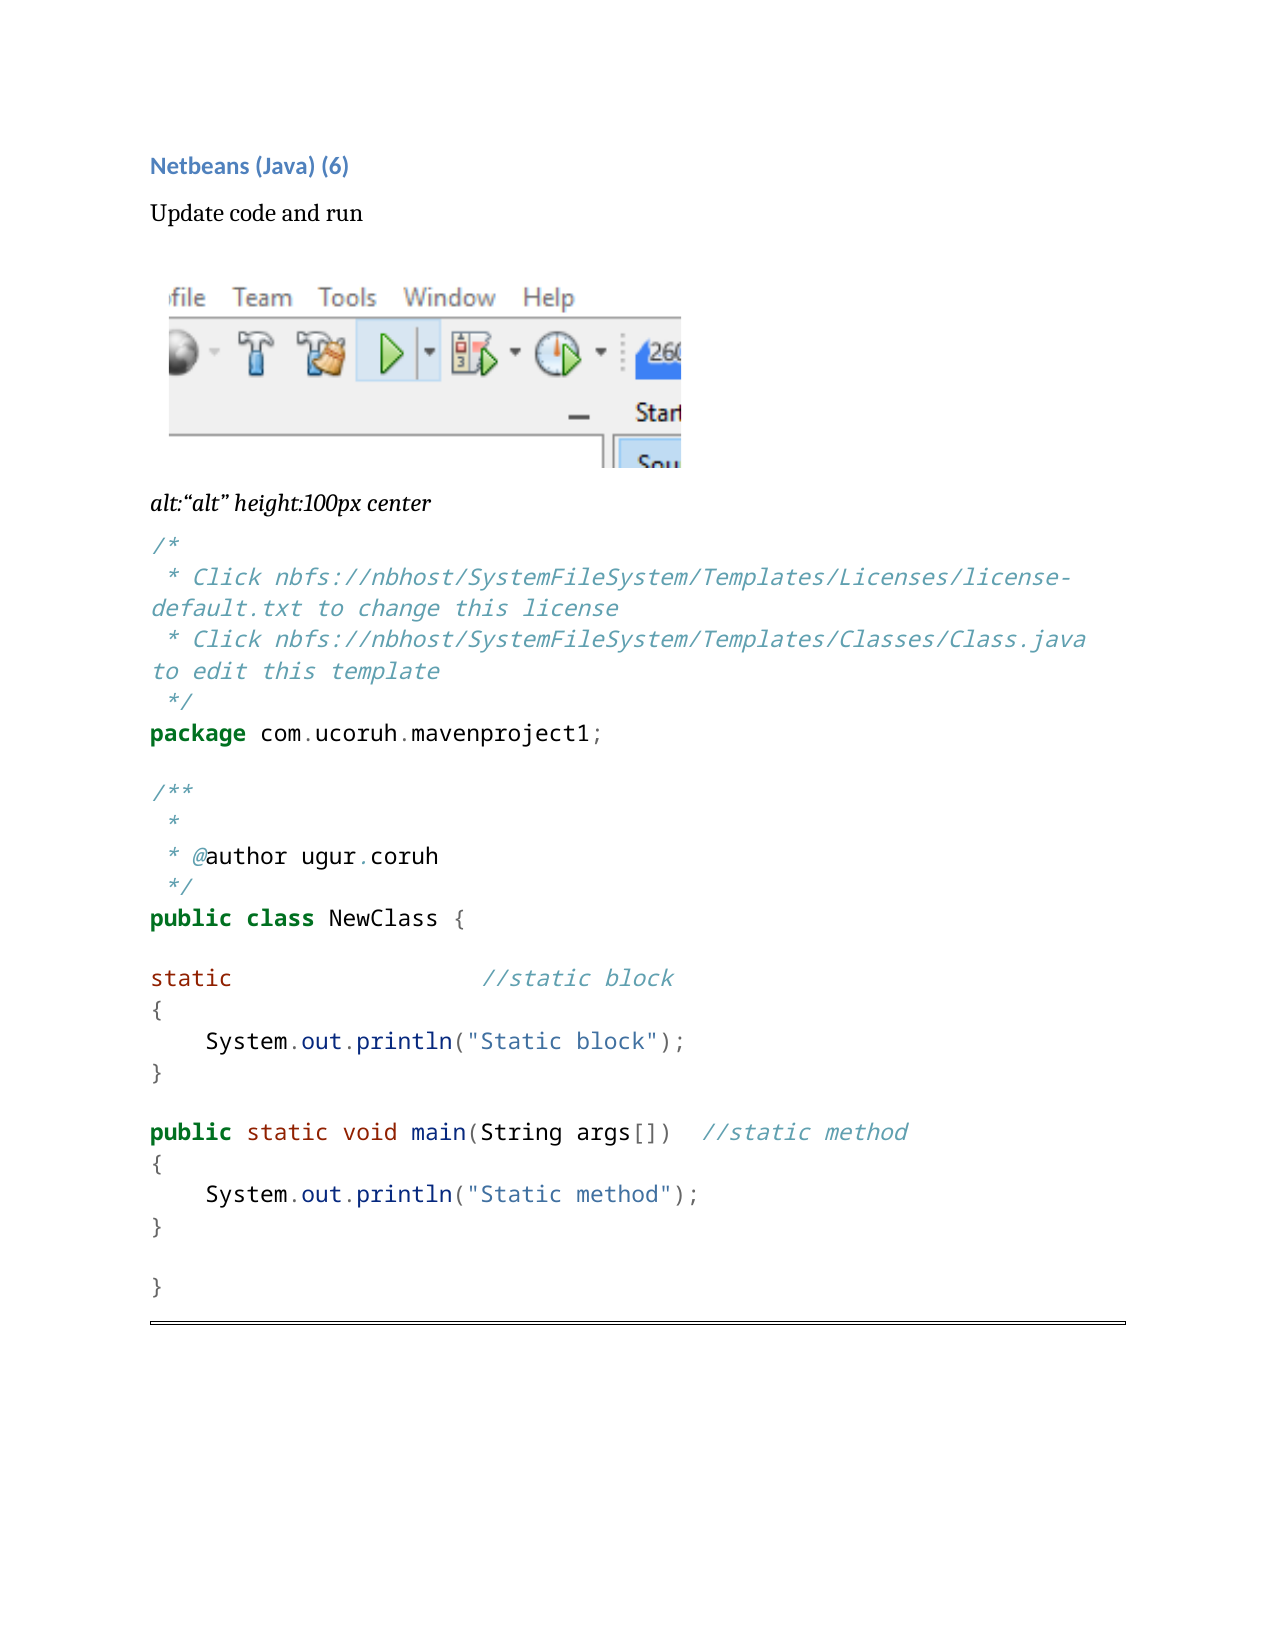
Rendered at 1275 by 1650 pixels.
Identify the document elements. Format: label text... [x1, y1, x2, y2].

text alt:“alt” height:100px center [150, 488, 1125, 517]
text Update code and run [150, 199, 1125, 228]
picture [168, 246, 682, 468]
subtitle Netbeans (Java) (6) [150, 150, 1125, 181]
text /* * Click nbfs://nbhost/SystemFileSystem/Templates/Licenses/license-default.txt to change this license * Click nbfs://nbhost/SystemFileSystem/Templates/Classes/Class.java to edit this template */ package com.ucoruh.mavenproject1; /** * * @author ugur.coruh */ public class NewClass { static //static block { System.out.println("Static block"); } public static void main(String args[]) //static method { System.out.println("Static method"); } } [150, 530, 1125, 1301]
